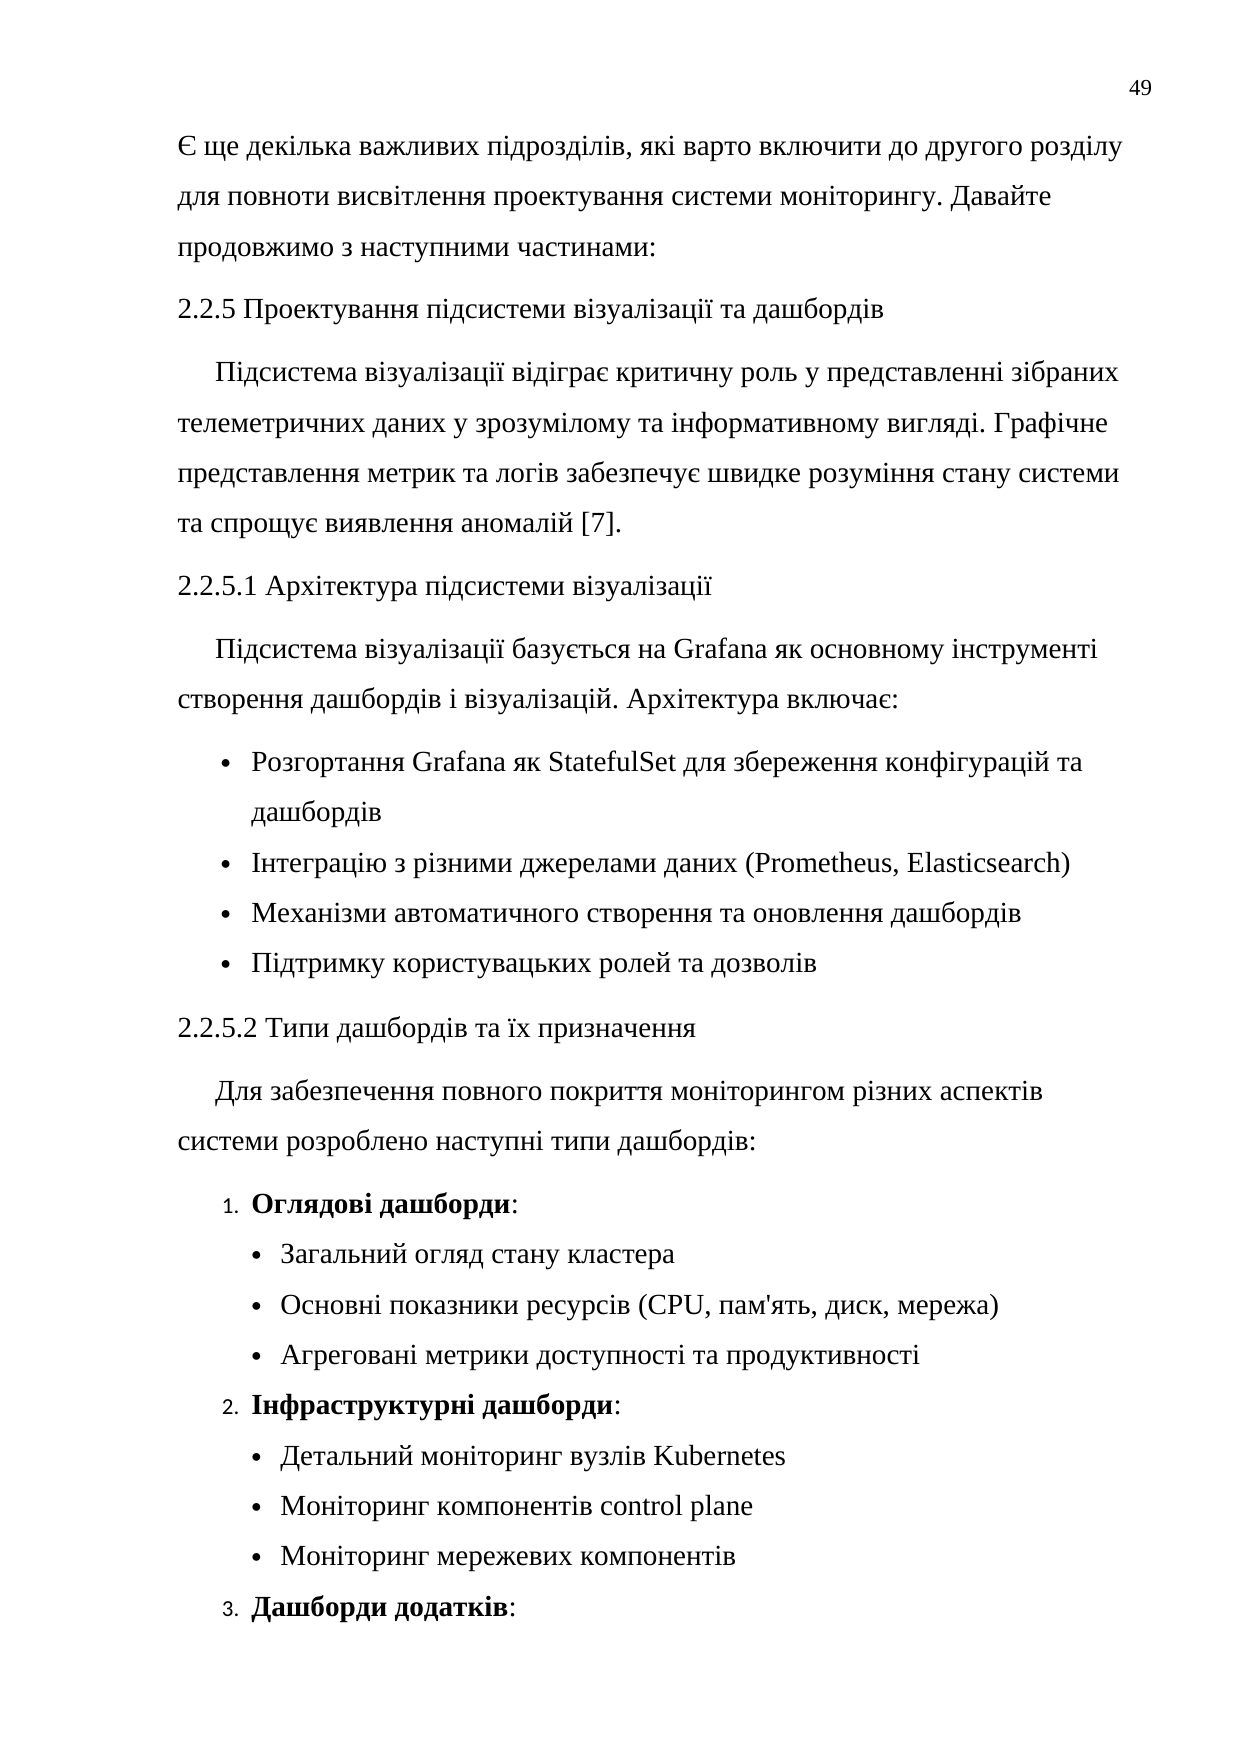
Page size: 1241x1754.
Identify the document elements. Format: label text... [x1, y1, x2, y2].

text Підсистема візуалізації базується на Grafana як основному інструменті створення дашбордів і візуалізацій. Архітектура включає: [177, 631, 1152, 715]
text Є ще декілька важливих підрозділів, які варто включити до другого розділу для повноти висвітлення проектування системи моніторингу. Давайте продовжимо з наступними частинами: [177, 128, 1152, 262]
subtitle 2.2.5 Проектування підсистеми візуалізації та дашбордів [177, 292, 1152, 325]
list Оглядові дашборди: [222, 1186, 1152, 1220]
list Моніторинг мережевих компонентів [252, 1538, 1152, 1572]
list Підтримку користувацьких ролей та дозволів [222, 945, 1152, 979]
list Розгортання Grafana як StatefulSet для збереження конфігурацій та дашбордів [222, 744, 1152, 828]
text Для забезпечення повного покриття моніторингом різних аспектів системи розроблено наступні типи дашбордів: [177, 1073, 1152, 1157]
subtitle 2.2.5.1 Архітектура підсистеми візуалізації [177, 568, 1152, 602]
list Моніторинг компонентів control plane [252, 1488, 1152, 1522]
list Інтеграцію з різними джерелами даних (Prometheus, Elasticsearch) [222, 845, 1152, 878]
list Дашборди додатків: [222, 1589, 1152, 1622]
list Загальний огляд стану кластера [252, 1236, 1152, 1270]
list Основні показники ресурсів (CPU, пам'ять, диск, мережа) [252, 1287, 1152, 1320]
text Підсистема візуалізації відіграє критичну роль у представленні зібраних телеметричних даних у зрозумілому та інформативному вигляді. Графічне представлення метрик та логів забезпечує швидке розуміння стану системи та спрощує виявлення аномалій [7]. [177, 354, 1152, 539]
list Детальний моніторинг вузлів Kubernetes [252, 1438, 1152, 1471]
subtitle 2.2.5.2 Типи дашбордів та їх призначення [177, 1010, 1152, 1044]
list Інфраструктурні дашборди: [222, 1387, 1152, 1421]
list Агреговані метрики доступності та продуктивності [252, 1337, 1152, 1371]
list Механізми автоматичного створення та оновлення дашбордів [222, 895, 1152, 928]
